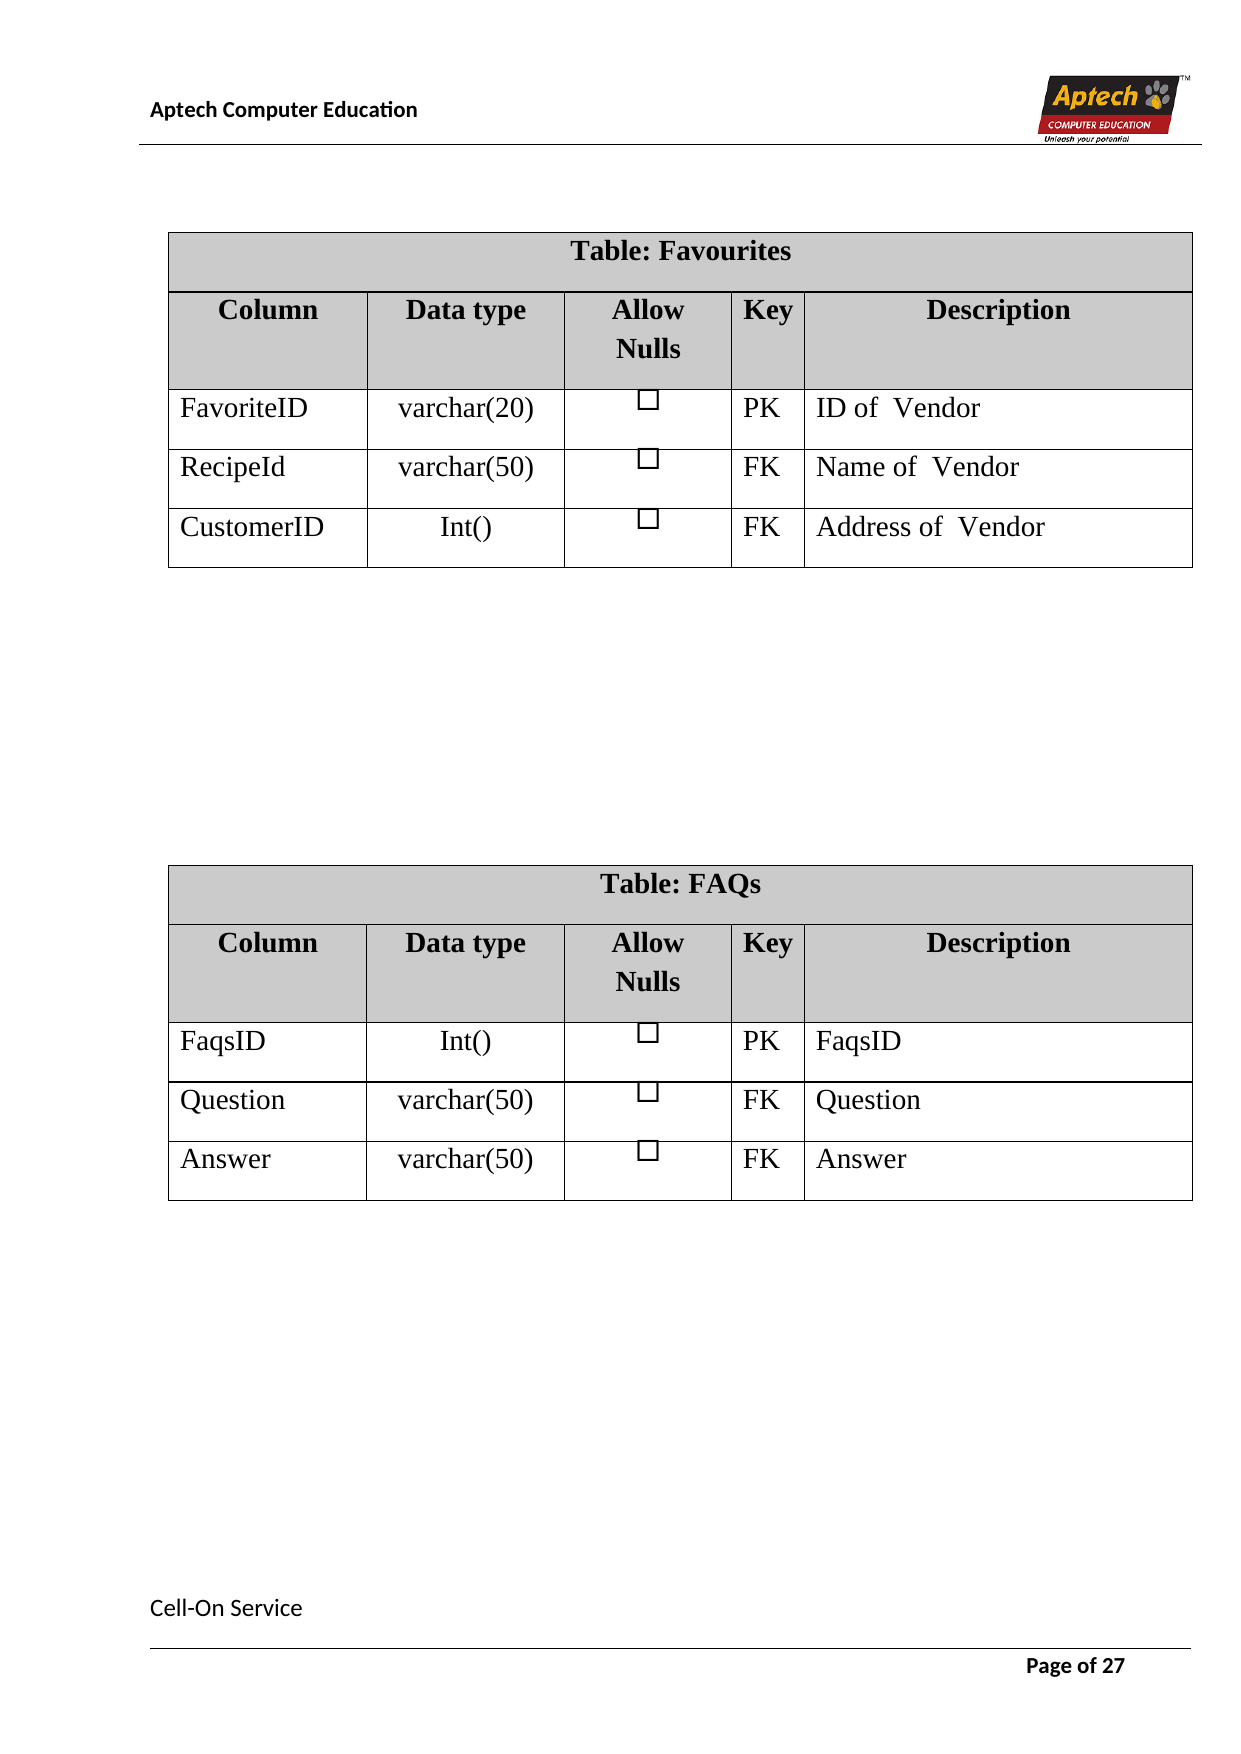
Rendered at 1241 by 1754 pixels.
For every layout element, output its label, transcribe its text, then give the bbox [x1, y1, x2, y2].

table_cell Column [169, 293, 367, 389]
table_cell Address of Vendor [805, 509, 1192, 567]
table_cell Answer [805, 1142, 1192, 1200]
table_cell RecipeId [169, 450, 367, 508]
table_cell Question [805, 1083, 1192, 1141]
table_cell Answer [169, 1142, 366, 1200]
table_cell [565, 1083, 731, 1141]
table_cell ID of Vendor [805, 390, 1192, 448]
table_cell FK [732, 1083, 804, 1141]
table_header Table: Favourites [169, 233, 1192, 291]
table_cell PK [732, 390, 804, 448]
table_cell [565, 390, 731, 448]
table_cell Name of Vendor [805, 450, 1192, 508]
table_cell [565, 509, 731, 567]
table_cell Question [169, 1083, 366, 1141]
table_cell FK [732, 450, 804, 508]
table_cell varchar(50) [368, 450, 564, 508]
table_cell Int() [368, 509, 564, 567]
table_cell CustomerID [169, 509, 367, 567]
table_cell Description [805, 925, 1192, 1022]
table_cell FavoriteID [169, 390, 367, 448]
table_cell FK [732, 509, 804, 567]
table_cell PK [732, 1023, 804, 1081]
table_cell Key [732, 925, 804, 1022]
picture [1036, 75, 1191, 144]
table_cell Allow Nulls [565, 925, 731, 1022]
table_cell [565, 1023, 731, 1081]
table_cell Column [169, 925, 366, 1022]
table_cell [565, 450, 731, 508]
table_cell [565, 1142, 731, 1200]
table_header Table: FAQs [169, 866, 1192, 924]
table_cell Data type [368, 293, 564, 389]
table_cell FK [732, 1142, 804, 1200]
table_cell Allow Nulls [565, 293, 731, 389]
table_cell varchar(50) [367, 1083, 564, 1141]
table_cell Int() [367, 1023, 564, 1081]
table_cell FaqsID [169, 1023, 366, 1081]
table_cell varchar(50) [367, 1142, 564, 1200]
table_cell FaqsID [805, 1023, 1192, 1081]
table_cell Key [732, 293, 804, 389]
table_cell varchar(20) [368, 390, 564, 448]
table_cell Data type [367, 925, 564, 1022]
table_cell Description [805, 293, 1192, 389]
